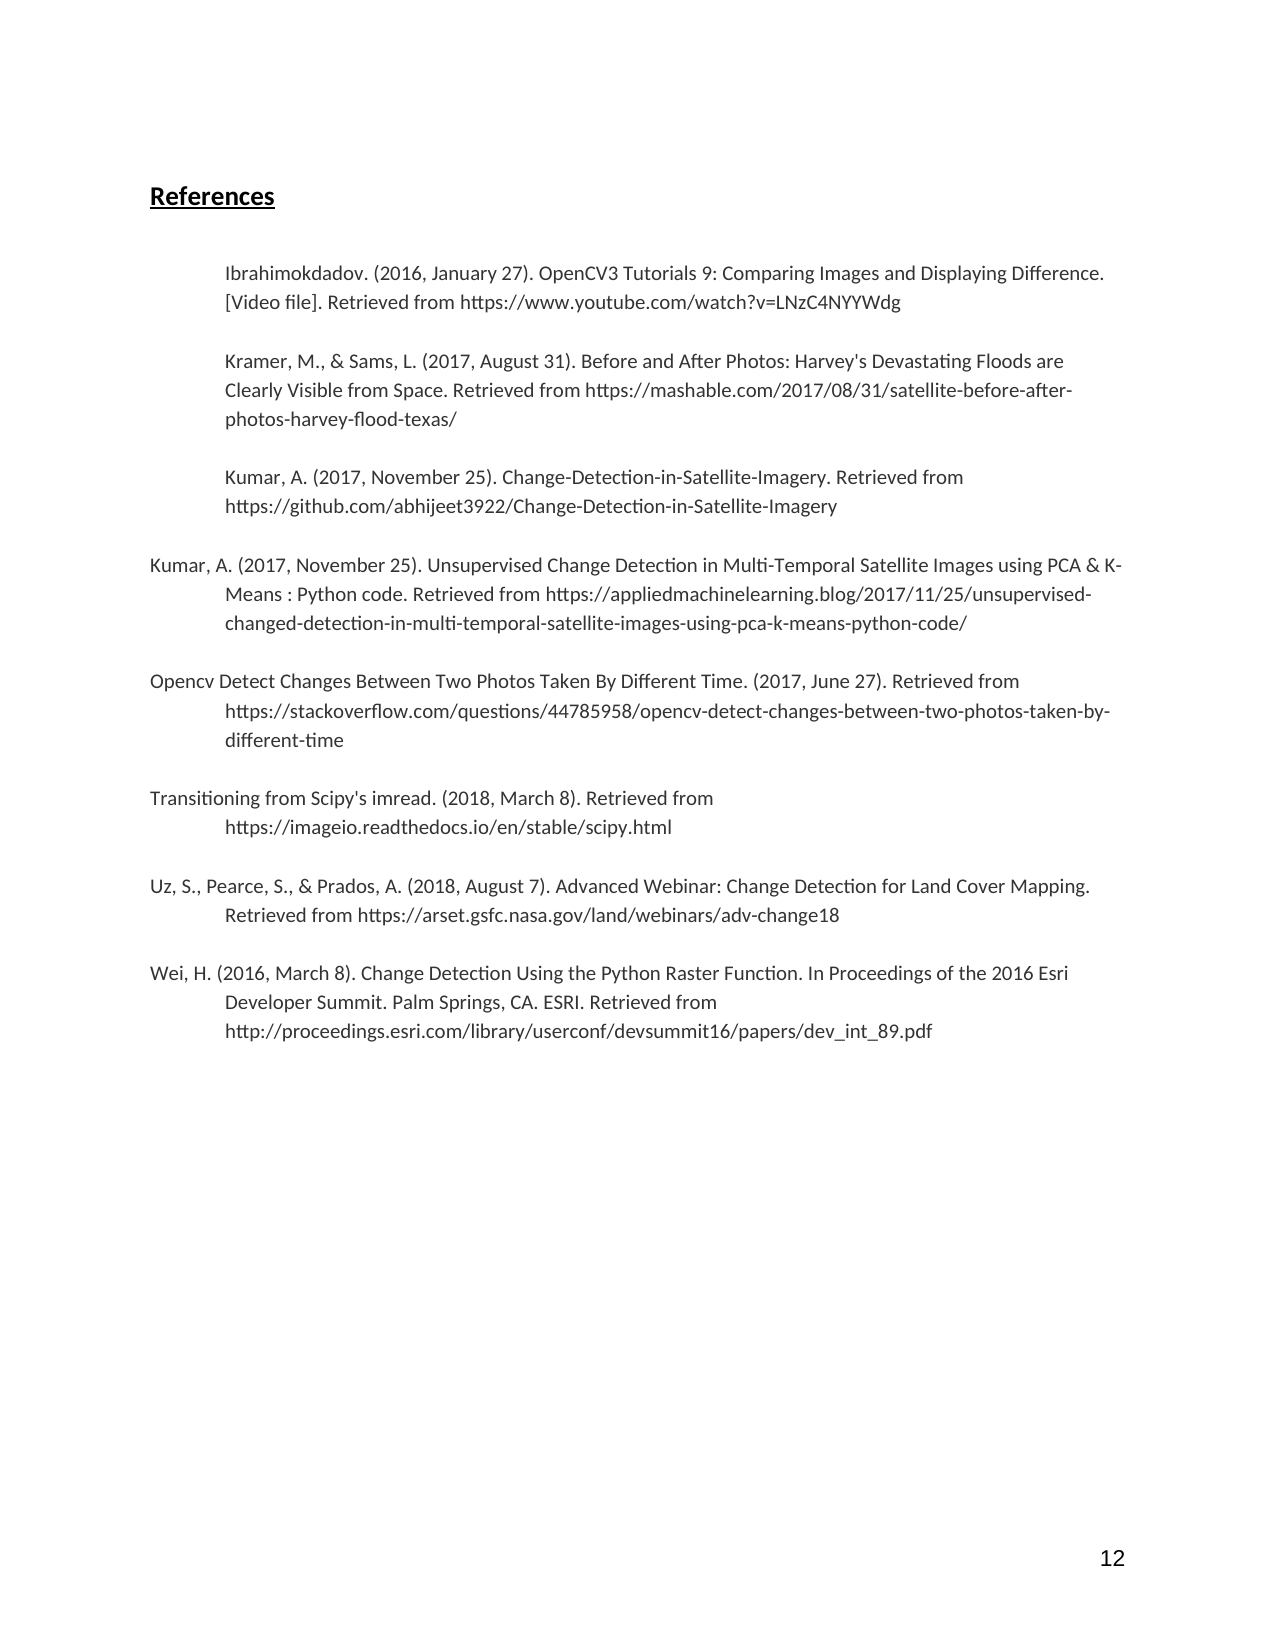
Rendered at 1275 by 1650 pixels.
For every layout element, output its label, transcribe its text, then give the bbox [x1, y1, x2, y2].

text Uz, S., Pearce, S., & Prados, A. (2018, August 7). Advanced Webinar: Change Detection for Land Cover Mapping. Retrieved from https://arset.gsfc.nasa.gov/land/webinars/adv-change18 [150, 873, 1125, 927]
text Transitioning from Scipy's imread. (2018, March 8). Retrieved from https://imageio.readthedocs.io/en/stable/scipy.html [150, 785, 1125, 840]
subtitle References [150, 179, 1125, 212]
text Kumar, A. (2017, November 25). Unsupervised Change Detection in Multi-Temporal Satellite Images using PCA & K-Means : Python code. Retrieved from https://appliedmachinelearning.blog/2017/11/25/unsupervised-changed-detection-in-multi-temporal-satellite-images-using-pca-k-means-python-code/ [150, 552, 1125, 636]
text Opencv Detect Changes Between Two Photos Taken By Different Time. (2017, June 27). Retrieved from https://stackoverflow.com/questions/44785958/opencv-detect-changes-between-two-photos-taken-by-different-time [150, 669, 1125, 752]
text Ibrahimokdadov. (2016, January 27). OpenCV3 Tutorials 9: Comparing Images and Displaying Difference. [Video file]. Retrieved from https://www.youtube.com/watch?v=LNzC4NYYWdg [225, 260, 1125, 315]
text Kumar, A. (2017, November 25). Change-Detection-in-Satellite-Imagery. Retrieved from https://github.com/abhijeet3922/Change-Detection-in-Satellite-Imagery [225, 464, 1125, 519]
text Wei, H. (2016, March 8). Change Detection Using the Python Raster Function. In Proceedings of the 2016 Esri Developer Summit. Palm Springs, CA. ESRI. Retrieved from http://proceedings.esri.com/library/userconf/devsummit16/papers/dev_int_89.pdf [150, 960, 1125, 1044]
text Kramer, M., & Sams, L. (2017, August 31). Before and After Photos: Harvey's Devastating Floods are Clearly Visible from Space. Retrieved from https://mashable.com/2017/08/31/satellite-before-after-photos-harvey-flood-texas/ [225, 348, 1125, 432]
